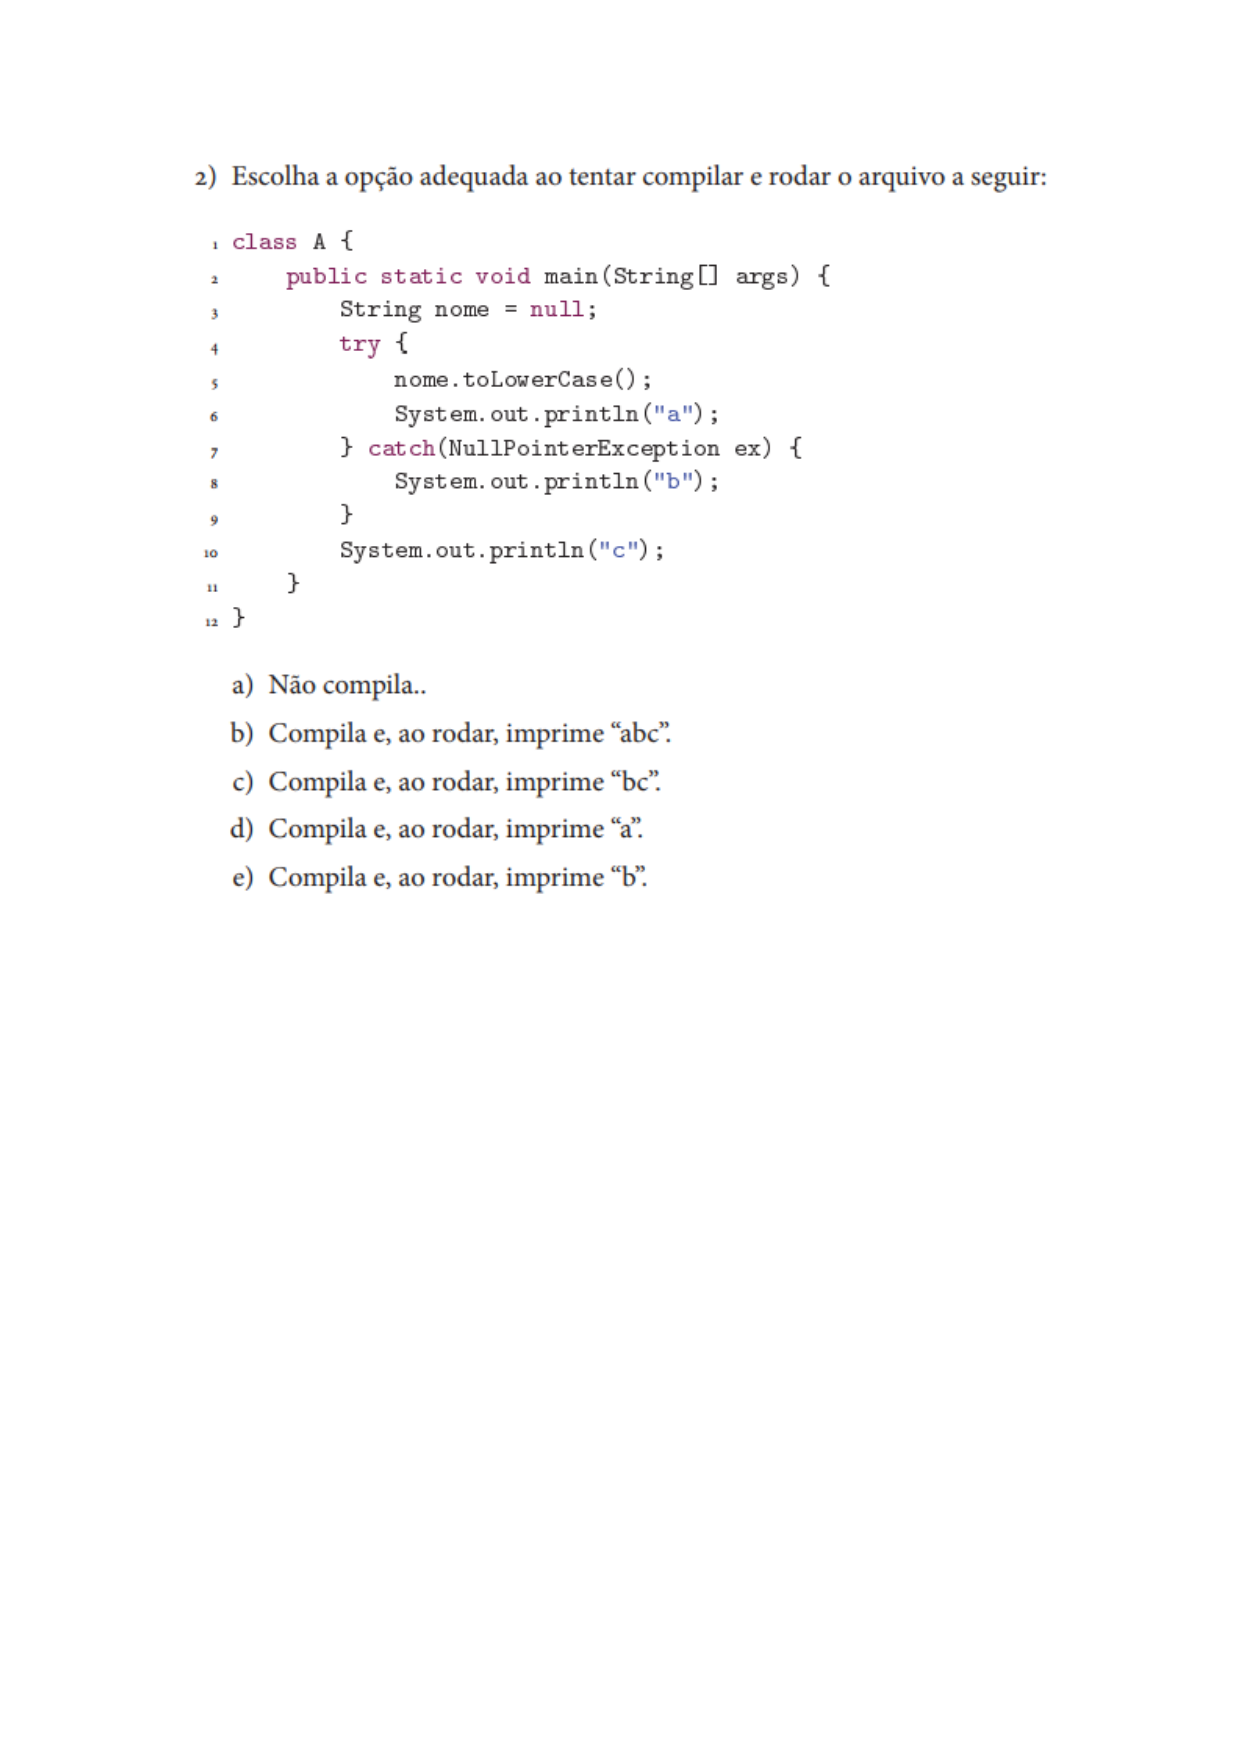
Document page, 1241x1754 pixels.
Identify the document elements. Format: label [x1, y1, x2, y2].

picture [179, 146, 1061, 919]
